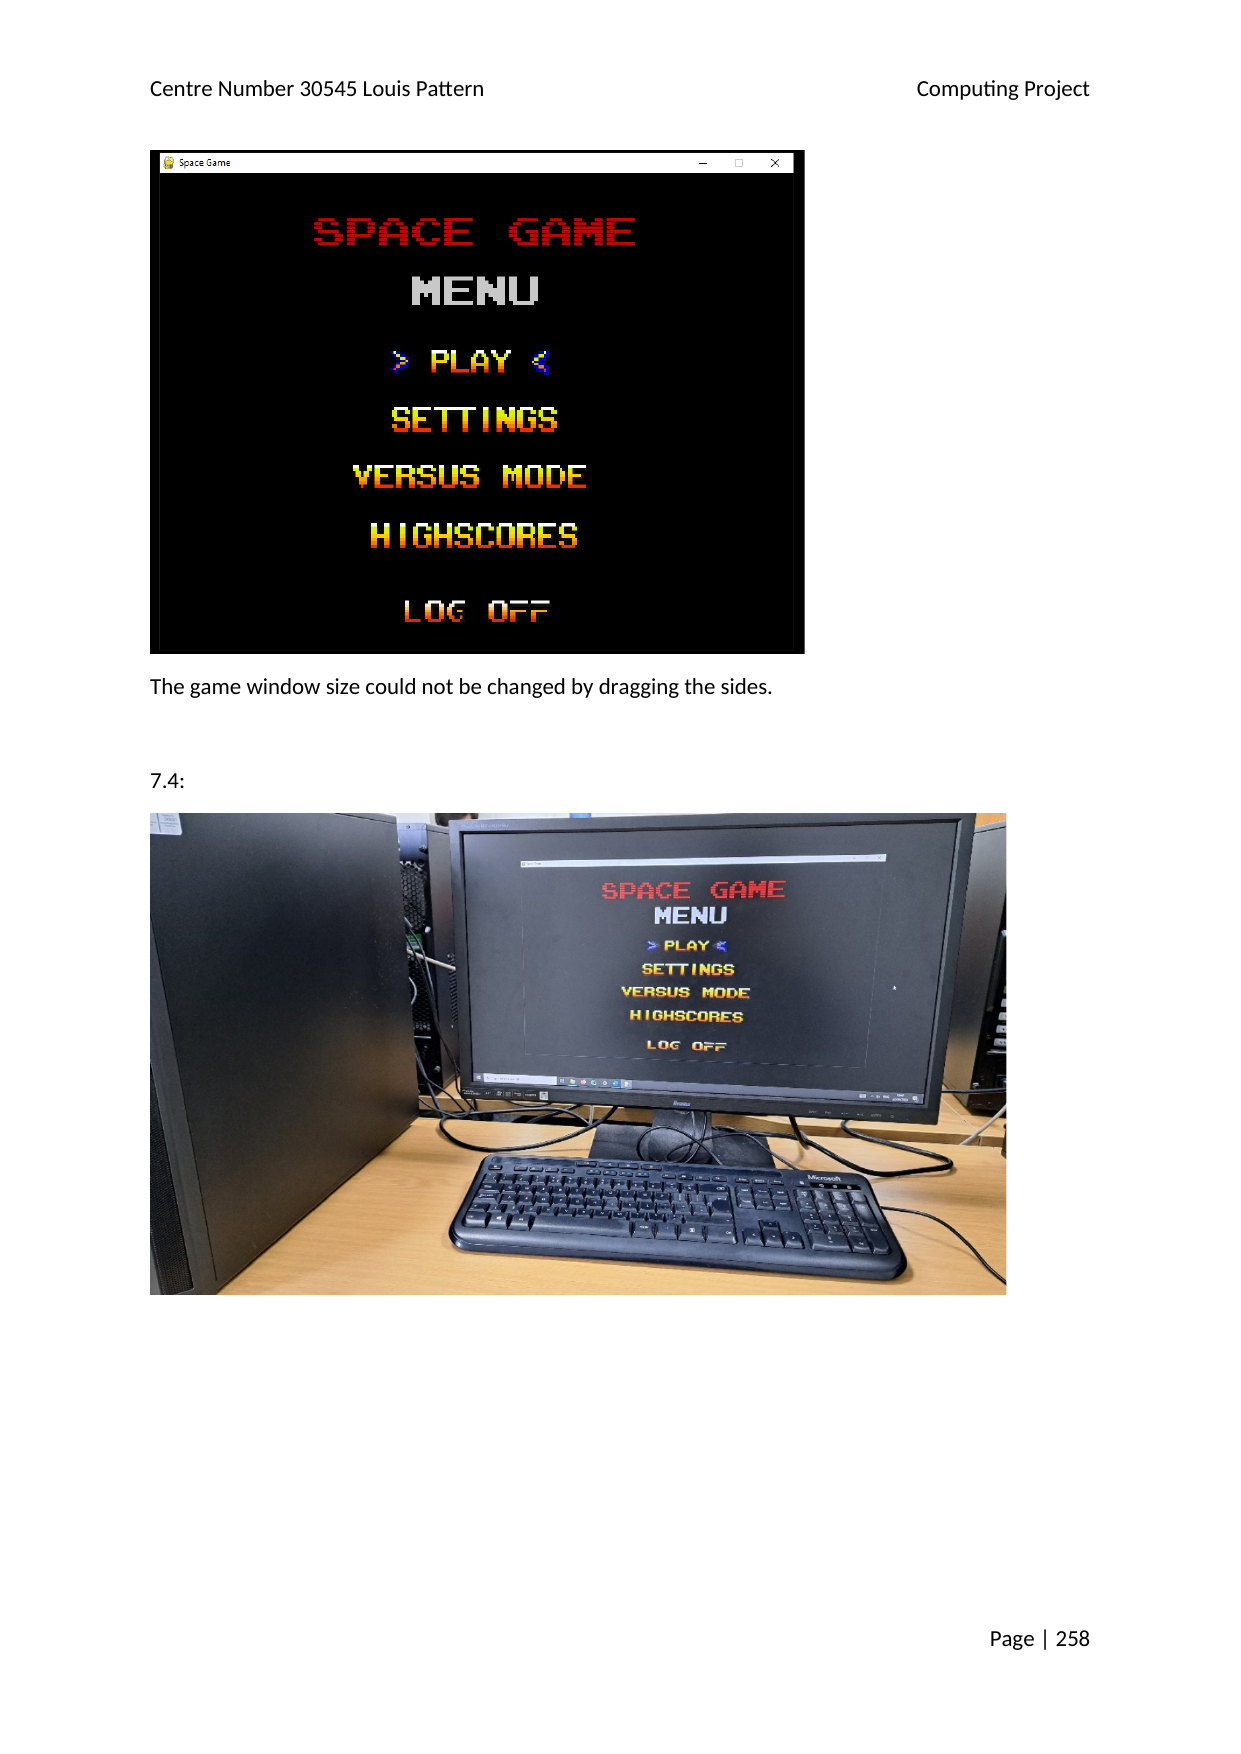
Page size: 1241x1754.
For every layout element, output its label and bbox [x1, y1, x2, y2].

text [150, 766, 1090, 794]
picture [150, 150, 805, 654]
picture [150, 813, 1007, 1295]
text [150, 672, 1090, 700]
